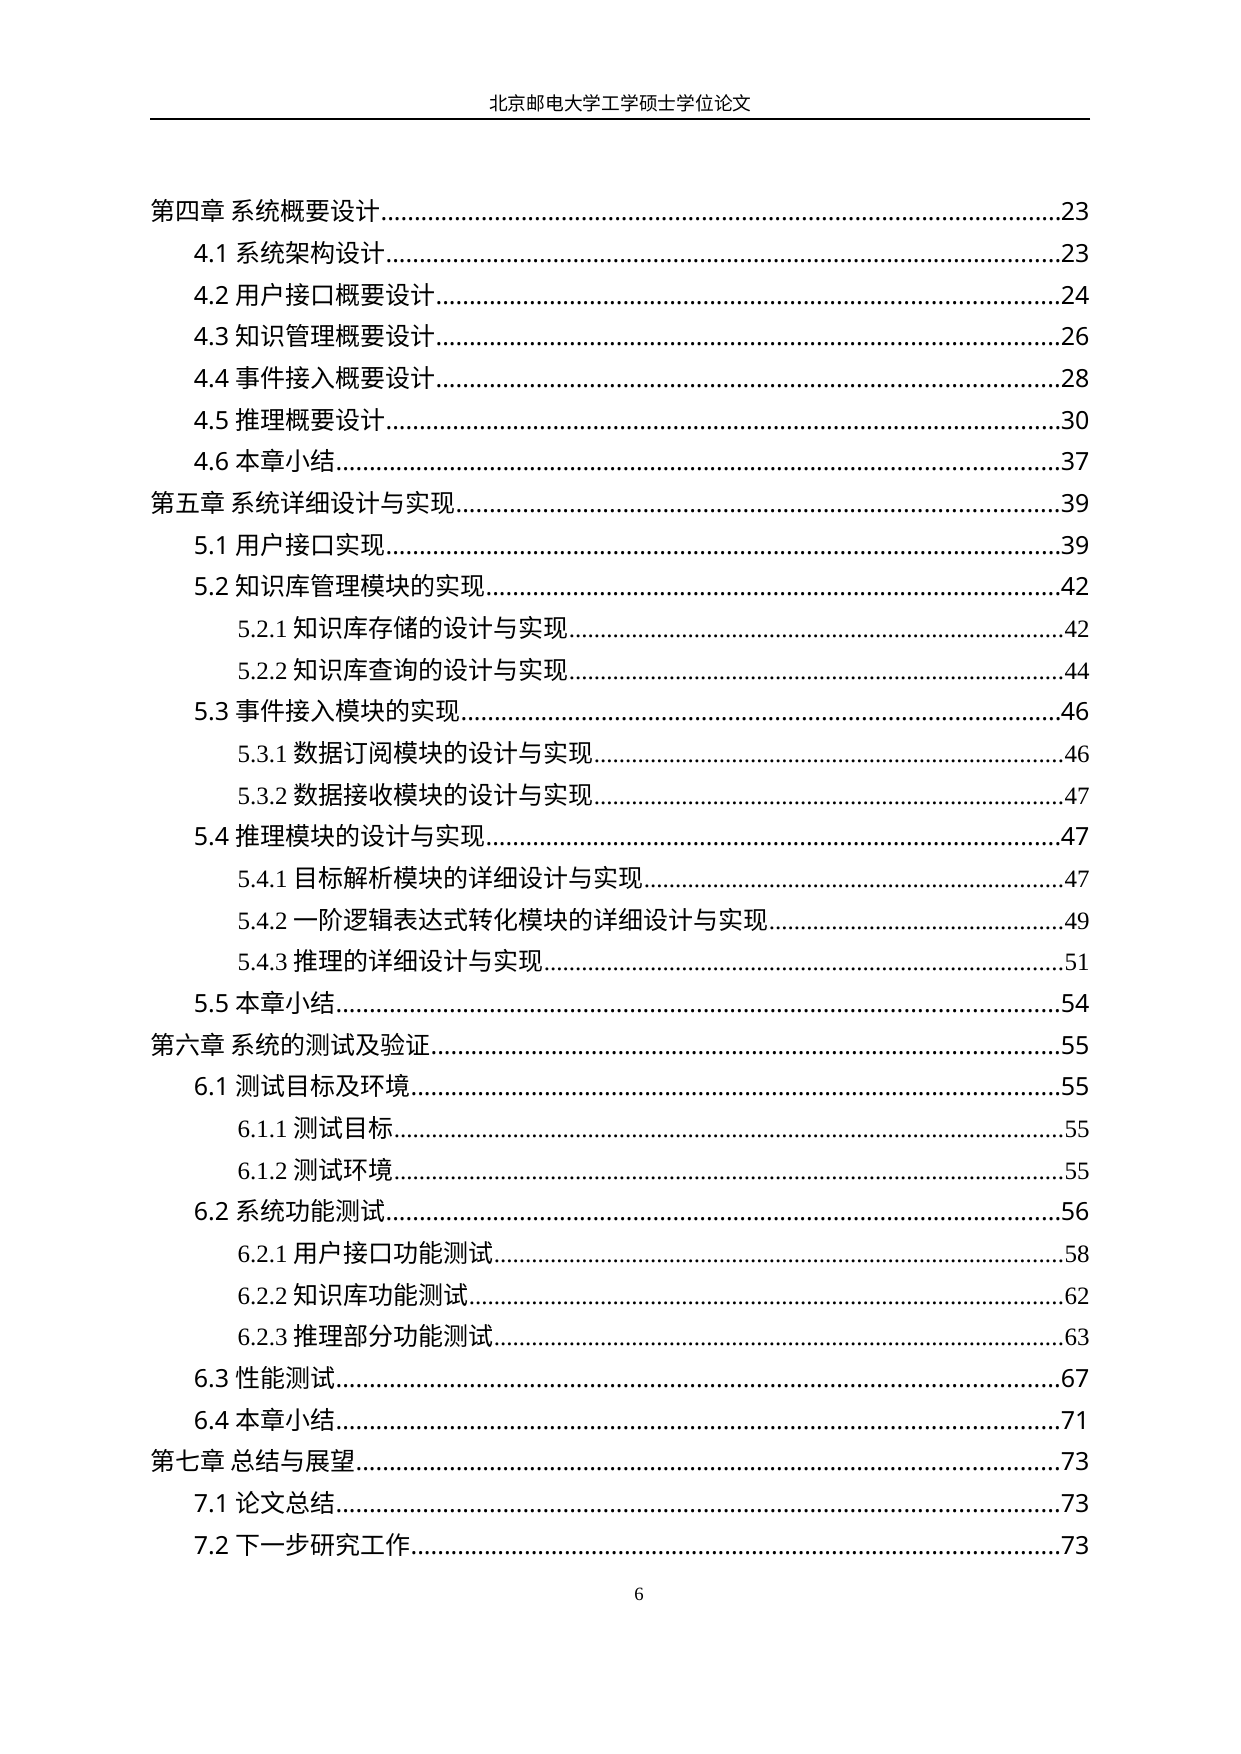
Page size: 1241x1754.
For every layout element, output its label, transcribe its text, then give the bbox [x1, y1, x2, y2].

text 4.4 事件接入概要设计 28 [194, 354, 1090, 396]
text 6.2 系统功能测试 56 [194, 1187, 1090, 1229]
text 4.5 推理概要设计 30 [194, 396, 1090, 437]
text 4.2 用户接口概要设计 24 [194, 271, 1090, 312]
text 5.3.2 数据接收模块的设计与实现 47 [237, 771, 1090, 812]
text 5.4 推理模块的设计与实现 47 [194, 812, 1090, 854]
text 4.6 本章小结 37 [194, 437, 1090, 479]
text 5.4.3 推理的详细设计与实现 51 [237, 937, 1090, 979]
text 6.4 本章小结 71 [194, 1396, 1090, 1437]
text 6.2.3 推理部分功能测试 63 [237, 1312, 1090, 1354]
text 5.2.1 知识库存储的设计与实现 42 [237, 604, 1090, 646]
text 6.2.2 知识库功能测试 62 [237, 1271, 1090, 1312]
text 5.2 知识库管理模块的实现 42 [194, 562, 1090, 604]
text 4.3 知识管理概要设计 26 [194, 312, 1090, 354]
text 6.2.1 用户接口功能测试 58 [237, 1229, 1090, 1271]
text 4.1 系统架构设计 23 [194, 229, 1090, 271]
text 第五章 系统详细设计与实现 39 [150, 479, 1090, 521]
text 5.3 事件接入模块的实现 46 [194, 687, 1090, 729]
text 第七章 总结与展望 73 [150, 1437, 1090, 1479]
text 7.2 下一步研究工作 73 [194, 1521, 1090, 1562]
text 6.1.2 测试环境 55 [237, 1146, 1090, 1187]
text 第四章 系统概要设计 23 [150, 187, 1090, 229]
text 5.5 本章小结 54 [194, 979, 1090, 1021]
text 6.1.1 测试目标 55 [237, 1104, 1090, 1146]
text 6.1 测试目标及环境 55 [194, 1062, 1090, 1104]
text 5.2.2 知识库查询的设计与实现 44 [237, 646, 1090, 687]
text 5.4.1 目标解析模块的详细设计与实现 47 [237, 854, 1090, 896]
text 5.3.1 数据订阅模块的设计与实现 46 [237, 729, 1090, 771]
text 7.1 论文总结 73 [194, 1479, 1090, 1521]
text 5.1 用户接口实现 39 [194, 521, 1090, 562]
text 第六章 系统的测试及验证 55 [150, 1021, 1090, 1062]
text 5.4.2 一阶逻辑表达式转化模块的详细设计与实现 49 [237, 896, 1090, 937]
text 6.3 性能测试 67 [194, 1354, 1090, 1396]
